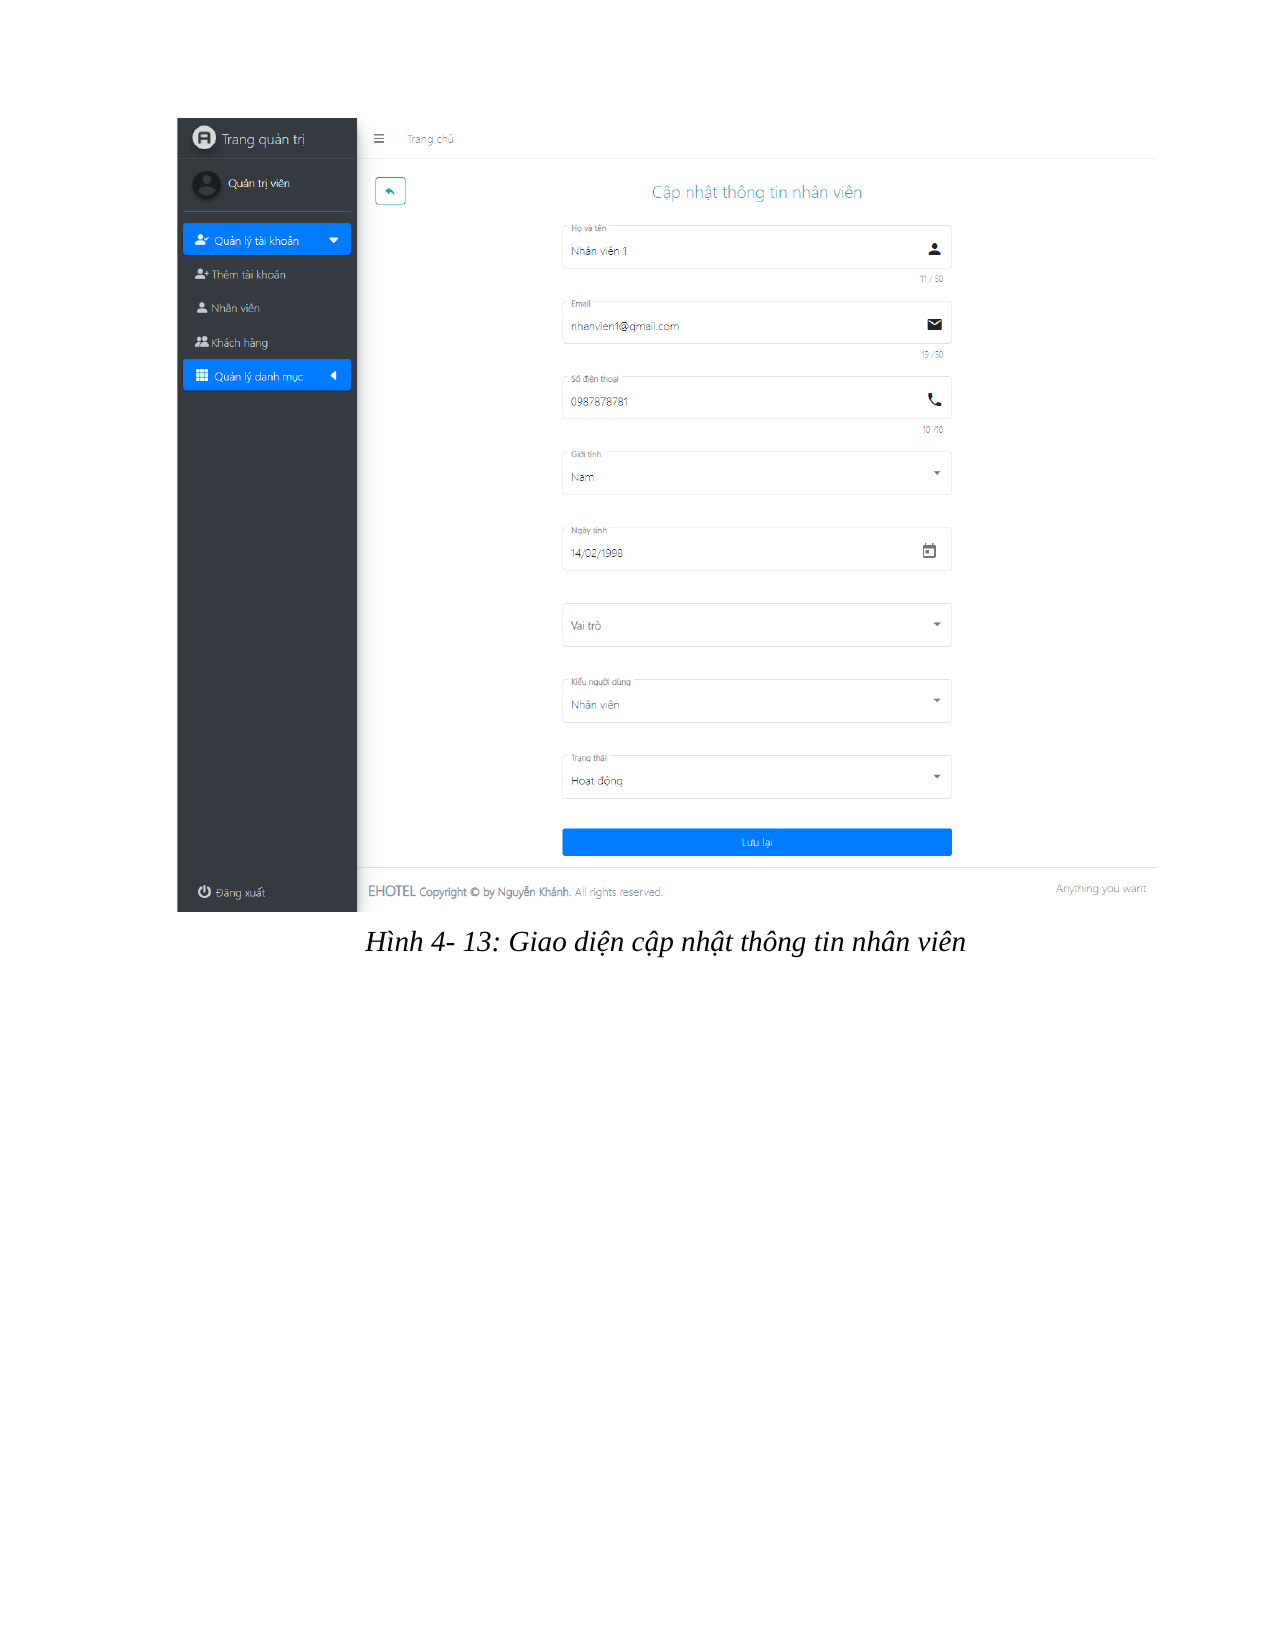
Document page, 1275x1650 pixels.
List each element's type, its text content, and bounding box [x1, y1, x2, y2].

picture [177, 118, 1157, 912]
